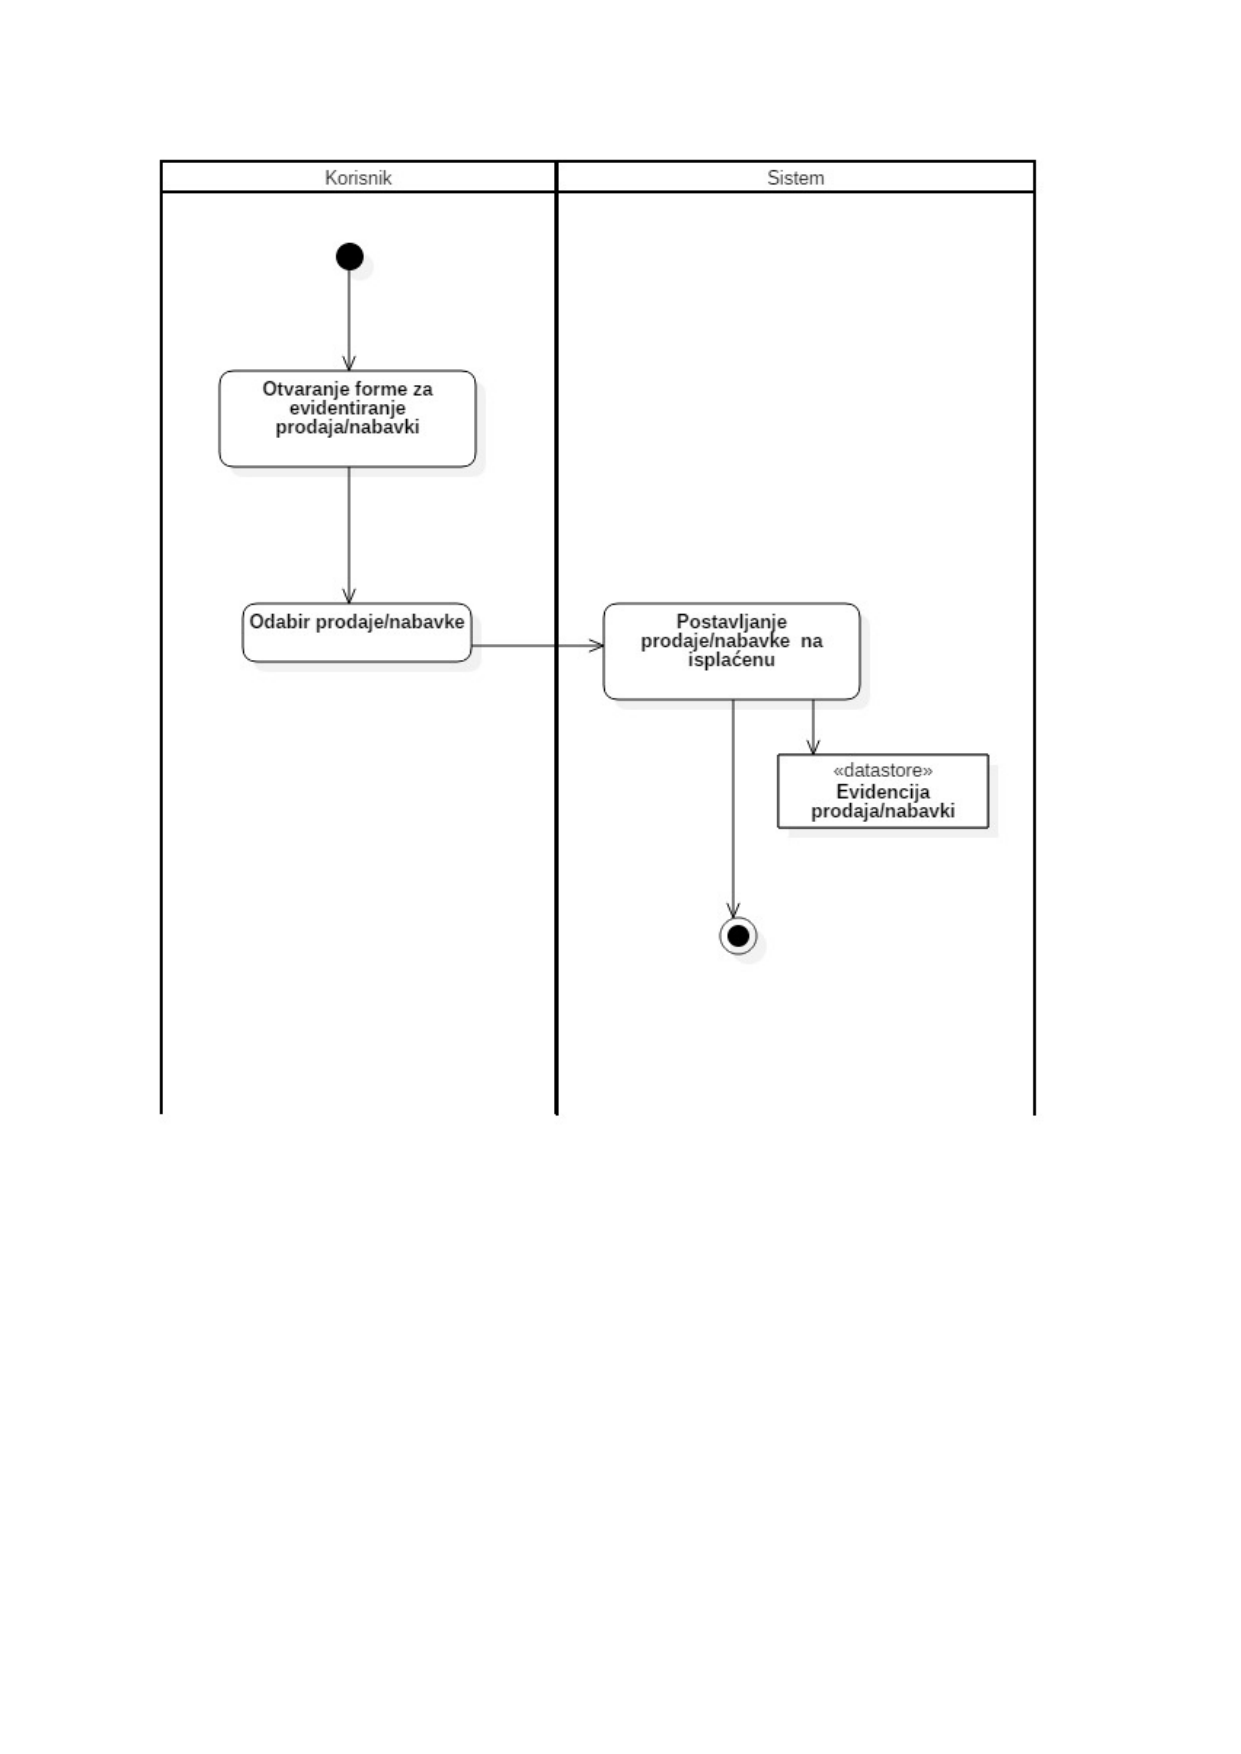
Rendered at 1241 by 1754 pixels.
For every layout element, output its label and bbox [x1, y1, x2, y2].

picture [147, 147, 1093, 1174]
